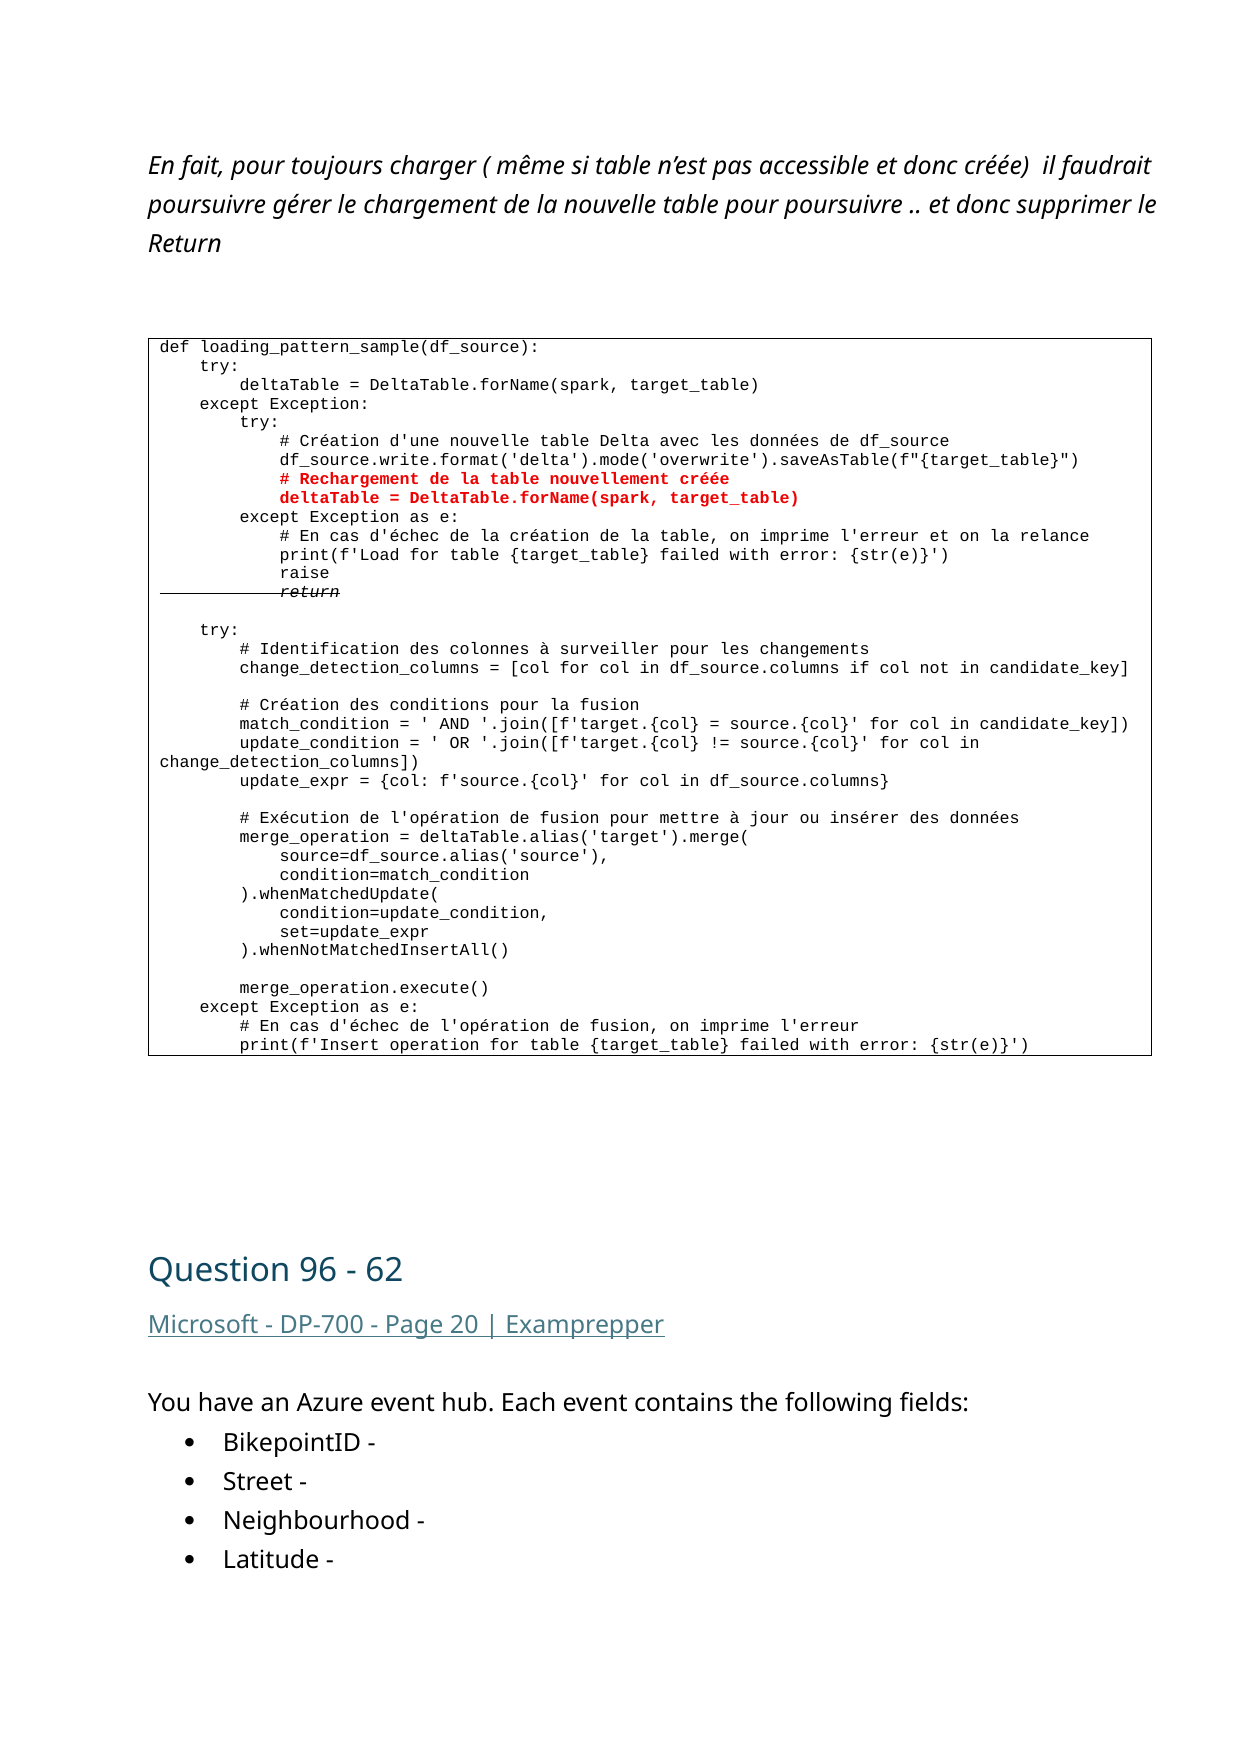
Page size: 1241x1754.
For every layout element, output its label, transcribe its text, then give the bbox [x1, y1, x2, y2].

list Latitude - [185, 1542, 1196, 1576]
text Microsoft - DP-700 - Page 20 | Examprepper [148, 1307, 1196, 1341]
text En fait, pour toujours charger ( même si table n’est pas accessible et donc créée) il faudrait poursuivre gérer le chargement de la nouvelle table pour poursuivre .. et donc supprimer le Return [148, 148, 1196, 260]
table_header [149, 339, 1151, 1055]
text You have an Azure event hub. Each event contains the following fields: [148, 1385, 1196, 1419]
list Street - [185, 1463, 1196, 1497]
list BikepointID - [185, 1424, 1196, 1458]
list Neighbourhood - [185, 1502, 1196, 1537]
subtitle Question 96 - 62 [148, 1246, 1196, 1292]
